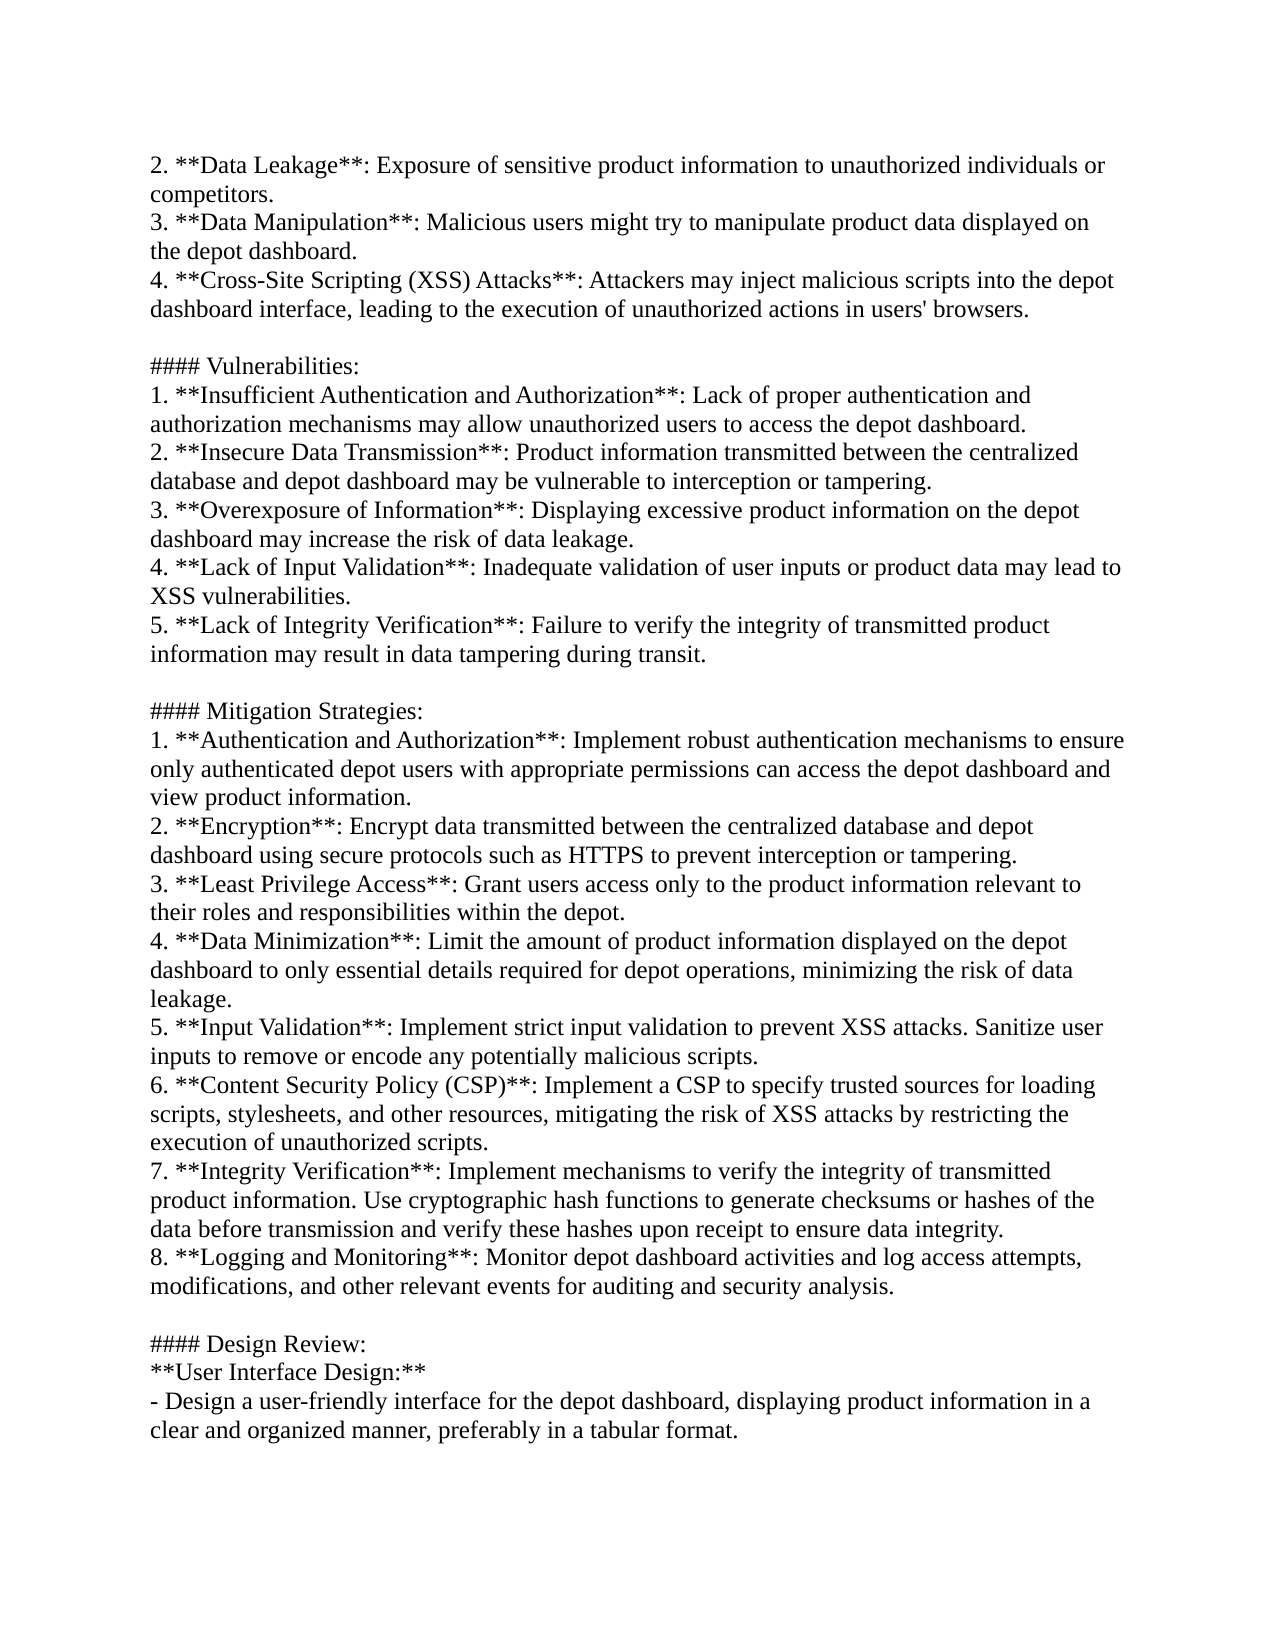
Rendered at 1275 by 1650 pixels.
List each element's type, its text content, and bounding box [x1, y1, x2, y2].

text 7. **Integrity Verification**: Implement mechanisms to verify the integrity of transmitted product information. Use cryptographic hash functions to generate checksums or hashes of the data before transmission and verify these hashes upon receipt to ensure data integrity. [150, 1156, 1125, 1242]
text 5. **Input Validation**: Implement strict input validation to prevent XSS attacks. Sanitize user inputs to remove or encode any potentially malicious scripts. [150, 1012, 1125, 1070]
text #### Mitigation Strategies: [150, 696, 1125, 725]
text 8. **Logging and Monitoring**: Monitor depot dashboard activities and log access attempts, modifications, and other relevant events for auditing and security analysis. [150, 1242, 1125, 1300]
text 3. **Overexposure of Information**: Displaying excessive product information on the depot dashboard may increase the risk of data leakage. [150, 495, 1125, 552]
text 3. **Data Manipulation**: Malicious users might try to manipulate product data displayed on the depot dashboard. [150, 207, 1125, 265]
text 2. **Data Leakage**: Exposure of sensitive product information to unauthorized individuals or competitors. [150, 150, 1125, 207]
text 4. **Data Minimization**: Limit the amount of product information displayed on the depot dashboard to only essential details required for depot operations, minimizing the risk of data leakage. [150, 926, 1125, 1012]
text 6. **Content Security Policy (CSP)**: Implement a CSP to specify trusted sources for loading scripts, stylesheets, and other resources, mitigating the risk of XSS attacks by restricting the execution of unauthorized scripts. [150, 1070, 1125, 1156]
text 3. **Least Privilege Access**: Grant users access only to the product information relevant to their roles and responsibilities within the depot. [150, 869, 1125, 926]
text 2. **Encryption**: Encrypt data transmitted between the centralized database and depot dashboard using secure protocols such as HTTPS to prevent interception or tampering. [150, 811, 1125, 869]
text 4. **Lack of Input Validation**: Inadequate validation of user inputs or product data may lead to XSS vulnerabilities. [150, 552, 1125, 610]
text #### Vulnerabilities: [150, 351, 1125, 380]
text 2. **Insecure Data Transmission**: Product information transmitted between the centralized database and depot dashboard may be vulnerable to interception or tampering. [150, 437, 1125, 495]
text #### Design Review: [150, 1329, 1125, 1357]
text **User Interface Design:** [150, 1357, 1125, 1386]
text - Design a user-friendly interface for the depot dashboard, displaying product information in a clear and organized manner, preferably in a tabular format. [150, 1386, 1125, 1444]
text 4. **Cross-Site Scripting (XSS) Attacks**: Attackers may inject malicious scripts into the depot dashboard interface, leading to the execution of unauthorized actions in users' browsers. [150, 265, 1125, 322]
text 1. **Insufficient Authentication and Authorization**: Lack of proper authentication and authorization mechanisms may allow unauthorized users to access the depot dashboard. [150, 380, 1125, 437]
text 5. **Lack of Integrity Verification**: Failure to verify the integrity of transmitted product information may result in data tampering during transit. [150, 610, 1125, 667]
text 1. **Authentication and Authorization**: Implement robust authentication mechanisms to ensure only authenticated depot users with appropriate permissions can access the depot dashboard and view product information. [150, 725, 1125, 811]
